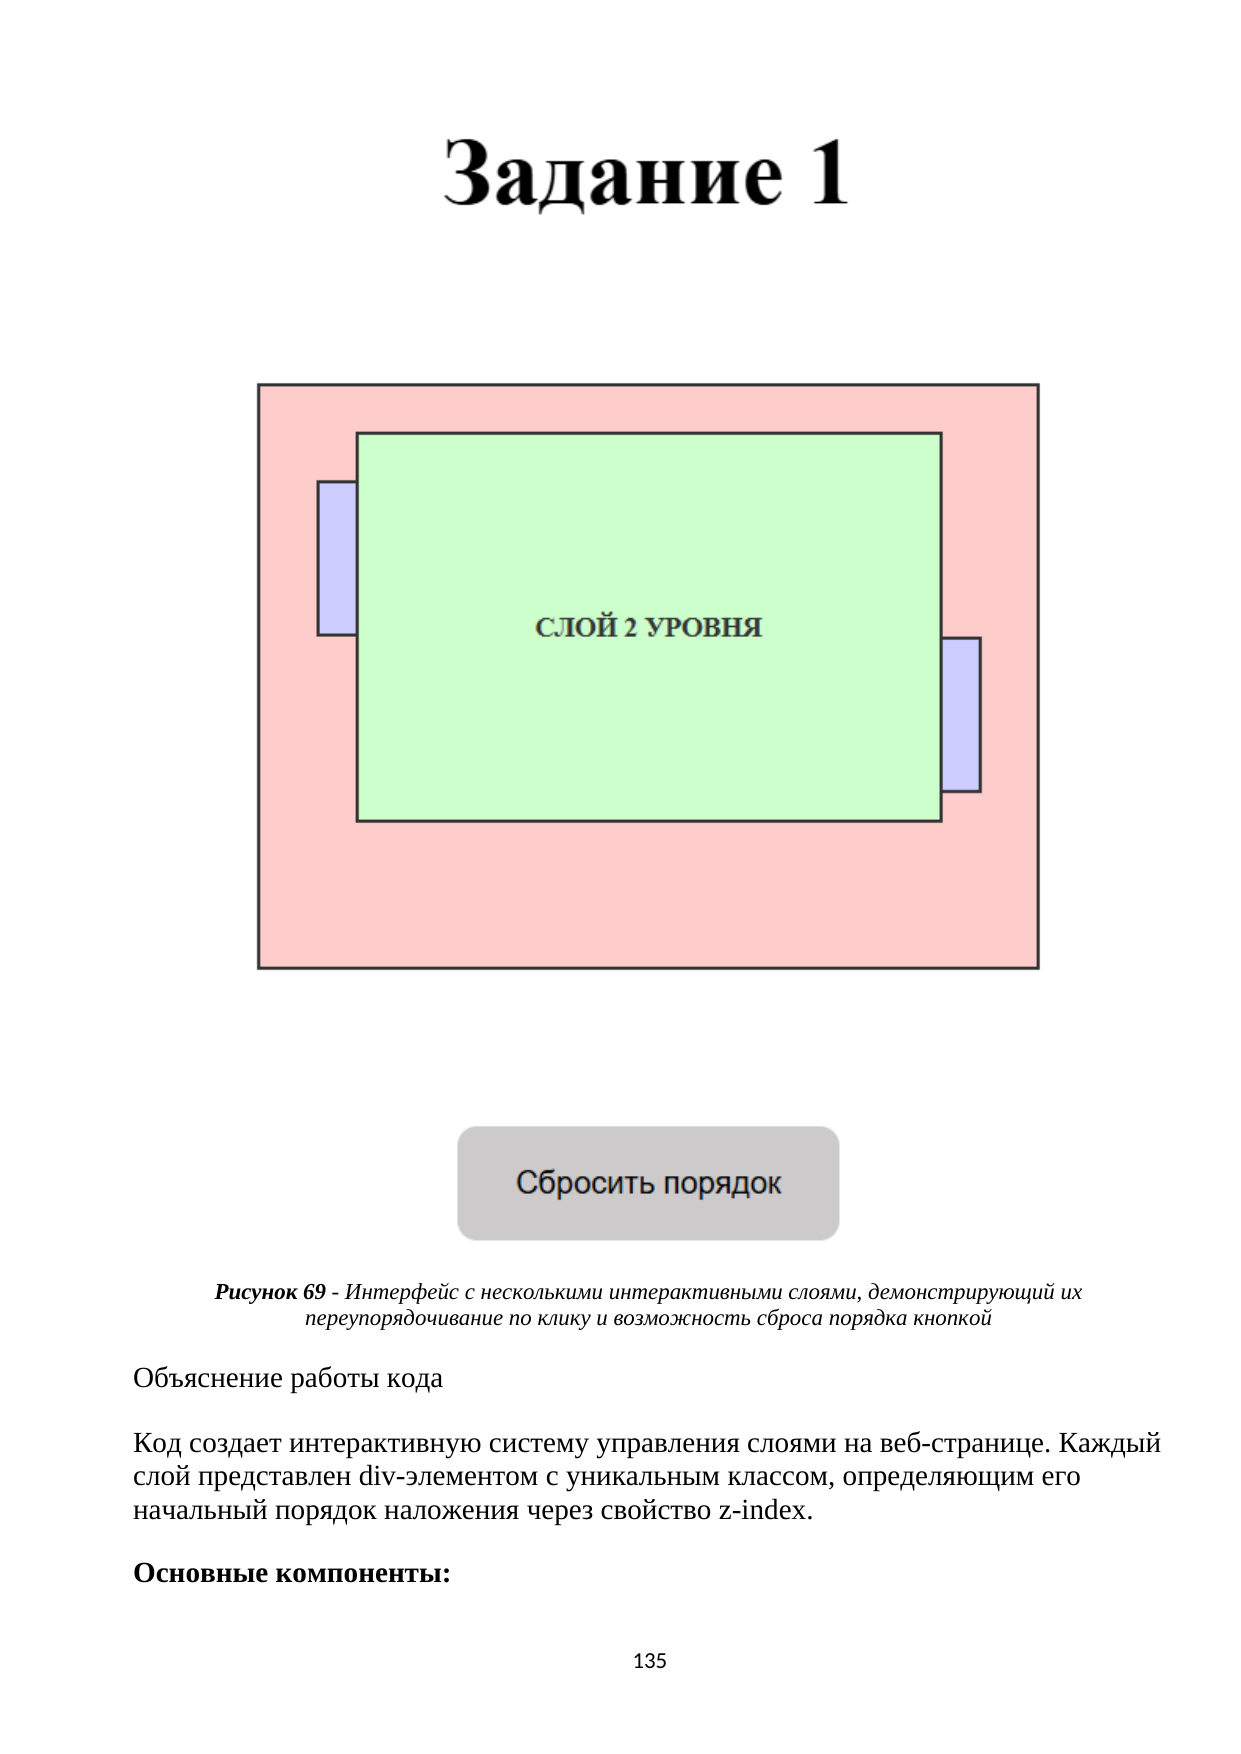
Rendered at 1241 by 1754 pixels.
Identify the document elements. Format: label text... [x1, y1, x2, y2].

text Объяснение работы кода [133, 1360, 1166, 1393]
text Код создает интерактивную систему управления слоями на веб-странице. Каждый слой представлен div-элементом с уникальным классом, определяющим его начальный порядок наложения через свойство z-index. [133, 1425, 1166, 1526]
text Основные компоненты: [133, 1555, 1166, 1588]
picture [202, 116, 1098, 1247]
text Рисунок 69 - Интерфейс с несколькими интерактивными слоями, демонстрирующий их переупорядочивание по клику и возможность сброса порядка кнопкой [133, 1278, 1166, 1331]
